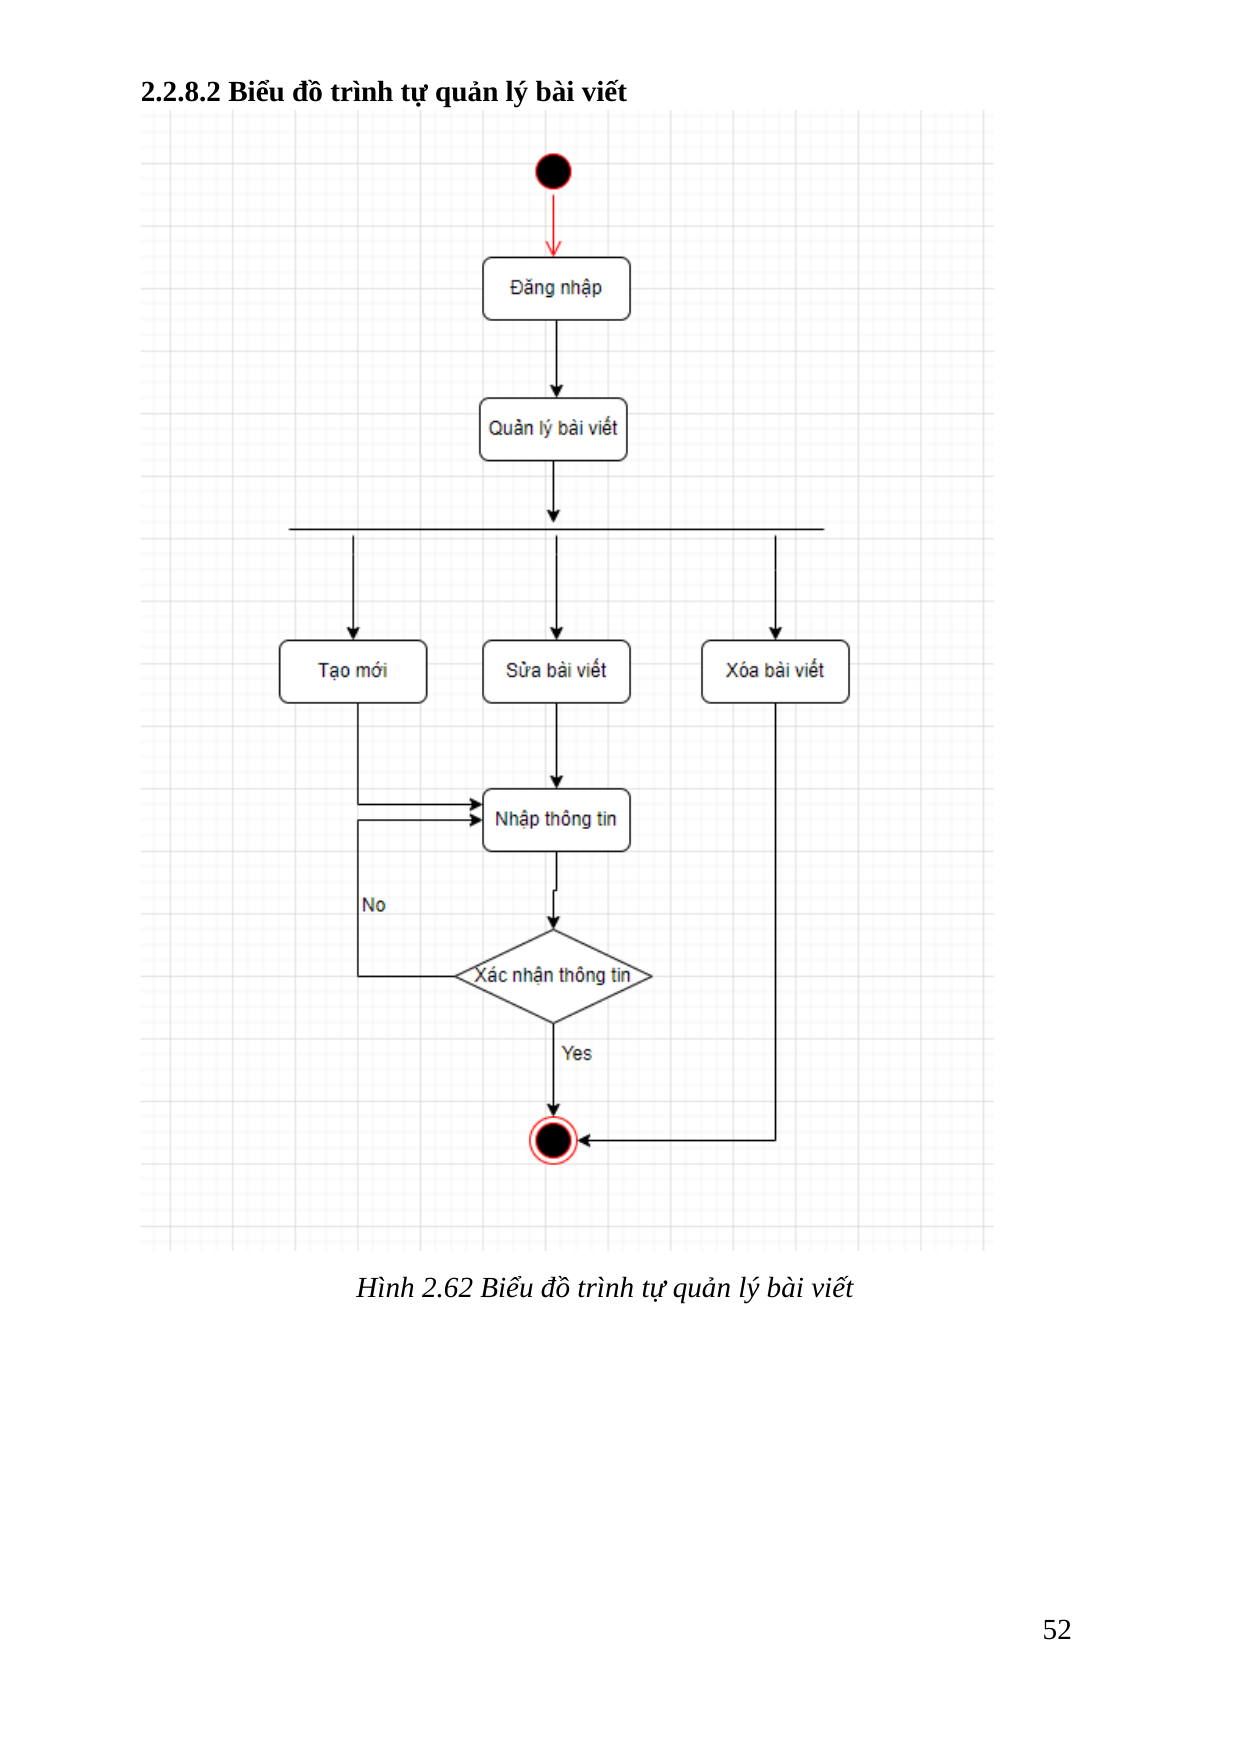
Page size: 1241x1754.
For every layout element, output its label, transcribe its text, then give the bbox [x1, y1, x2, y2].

text Hình 2.62 Biểu đồ trình tự quản lý bài viết [141, 1270, 1071, 1304]
picture [140, 110, 994, 1251]
